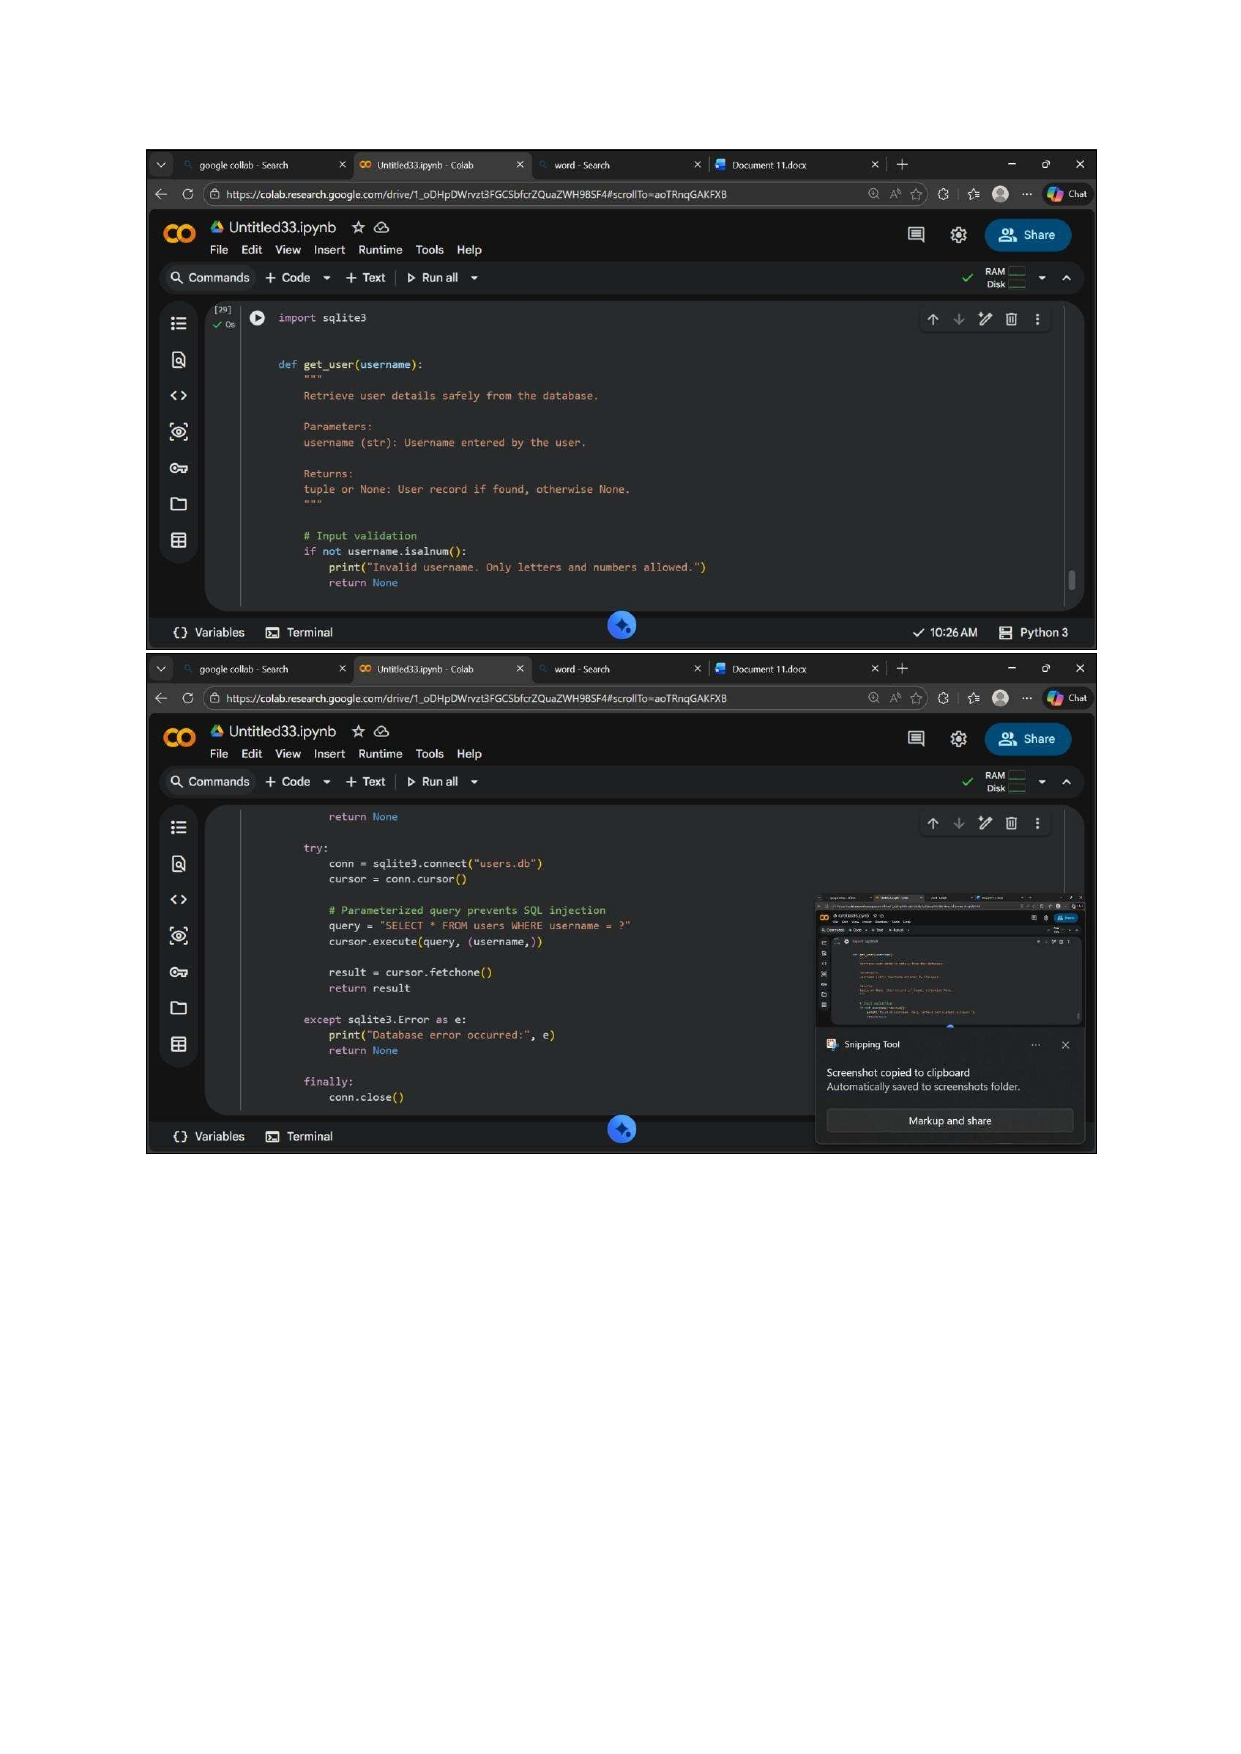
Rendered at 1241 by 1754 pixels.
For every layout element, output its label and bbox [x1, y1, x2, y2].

picture [147, 654, 1096, 1153]
picture [147, 151, 1096, 649]
